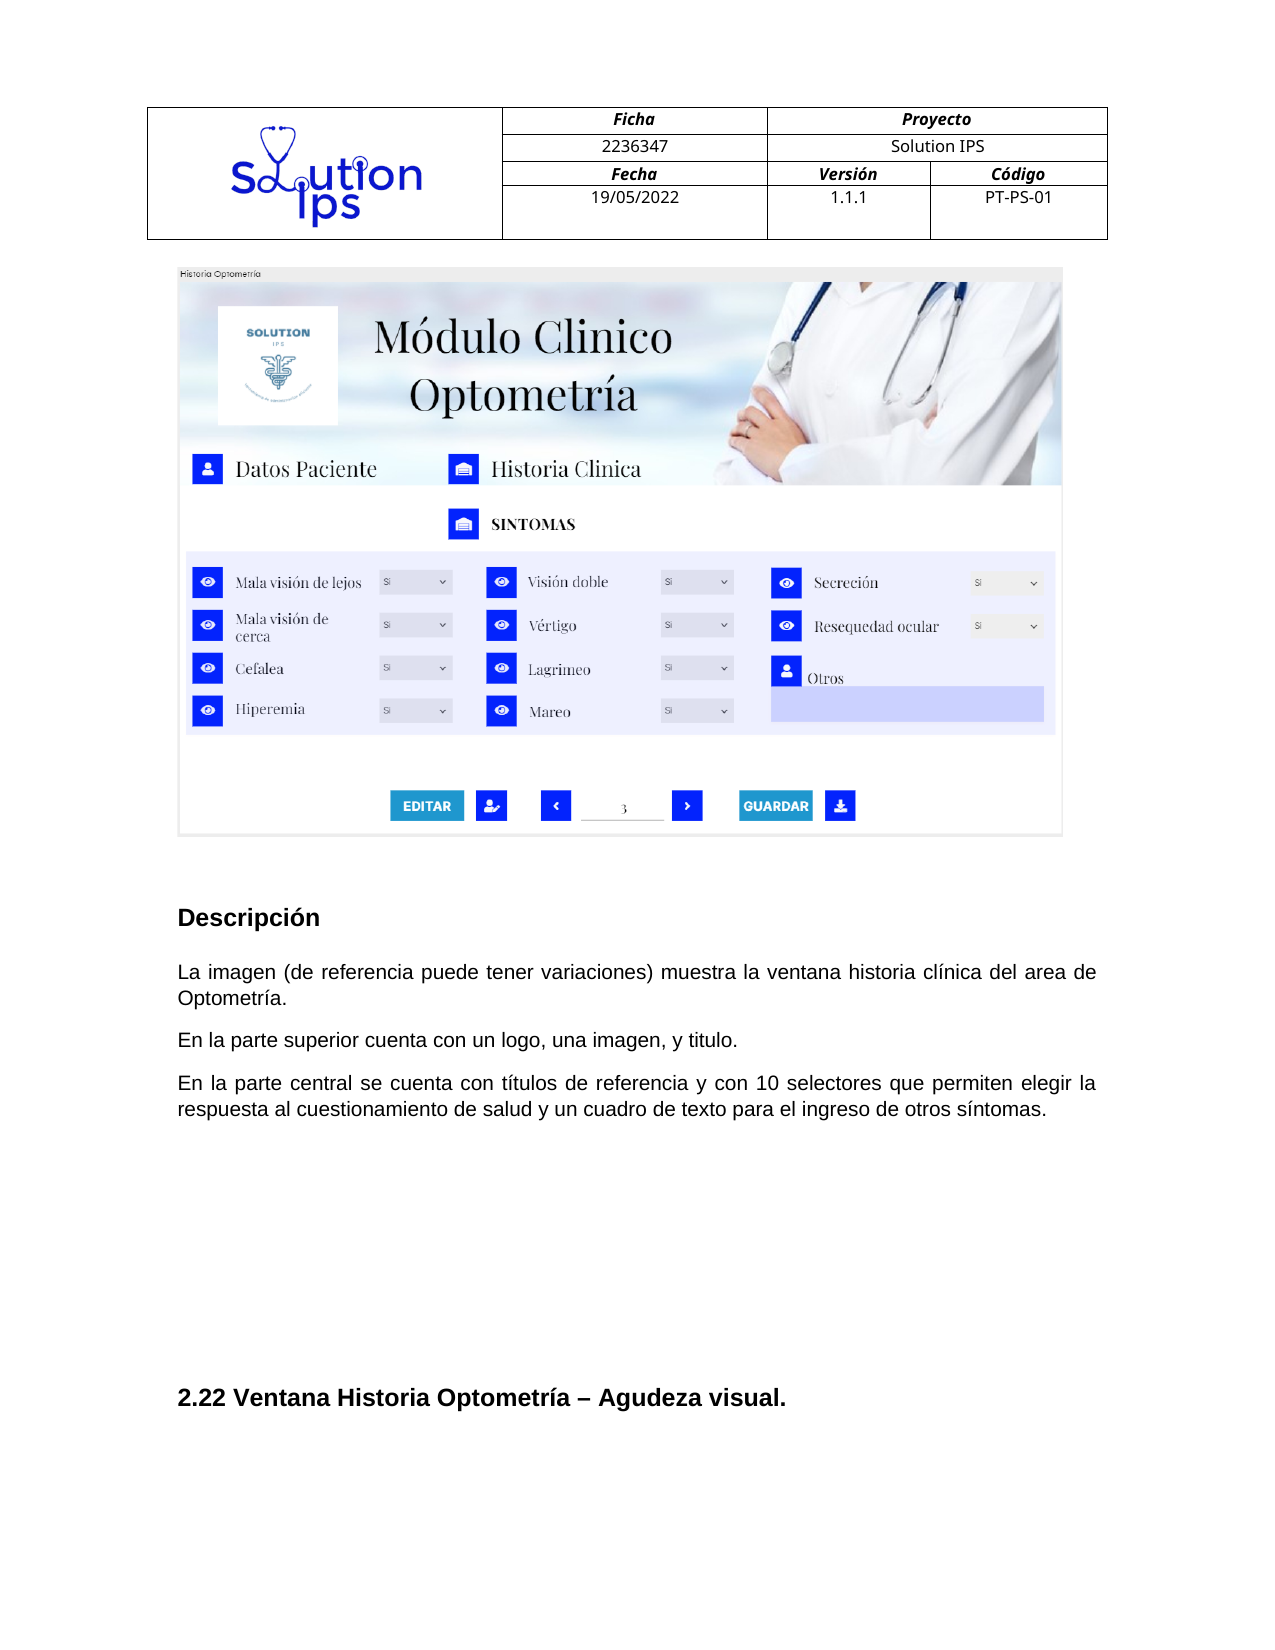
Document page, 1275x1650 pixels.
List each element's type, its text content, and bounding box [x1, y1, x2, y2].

picture [210, 107, 439, 239]
text En la parte superior cuenta con un logo, una imagen, y titulo. [177, 1028, 1098, 1052]
text Descripción [177, 902, 1098, 931]
picture [177, 267, 1063, 837]
text La imagen (de referencia puede tener variaciones) muestra la ventana historia clínica del area de Optometría. [177, 960, 1098, 1010]
text En la parte central se cuenta con títulos de referencia y con 10 selectores que permiten elegir la respuesta al cuestionamiento de salud y un cuadro de texto para el ingreso de otros síntomas. [177, 1071, 1098, 1121]
subtitle 2.22 Ventana Historia Optometría – Agudeza visual. [177, 1383, 1098, 1411]
